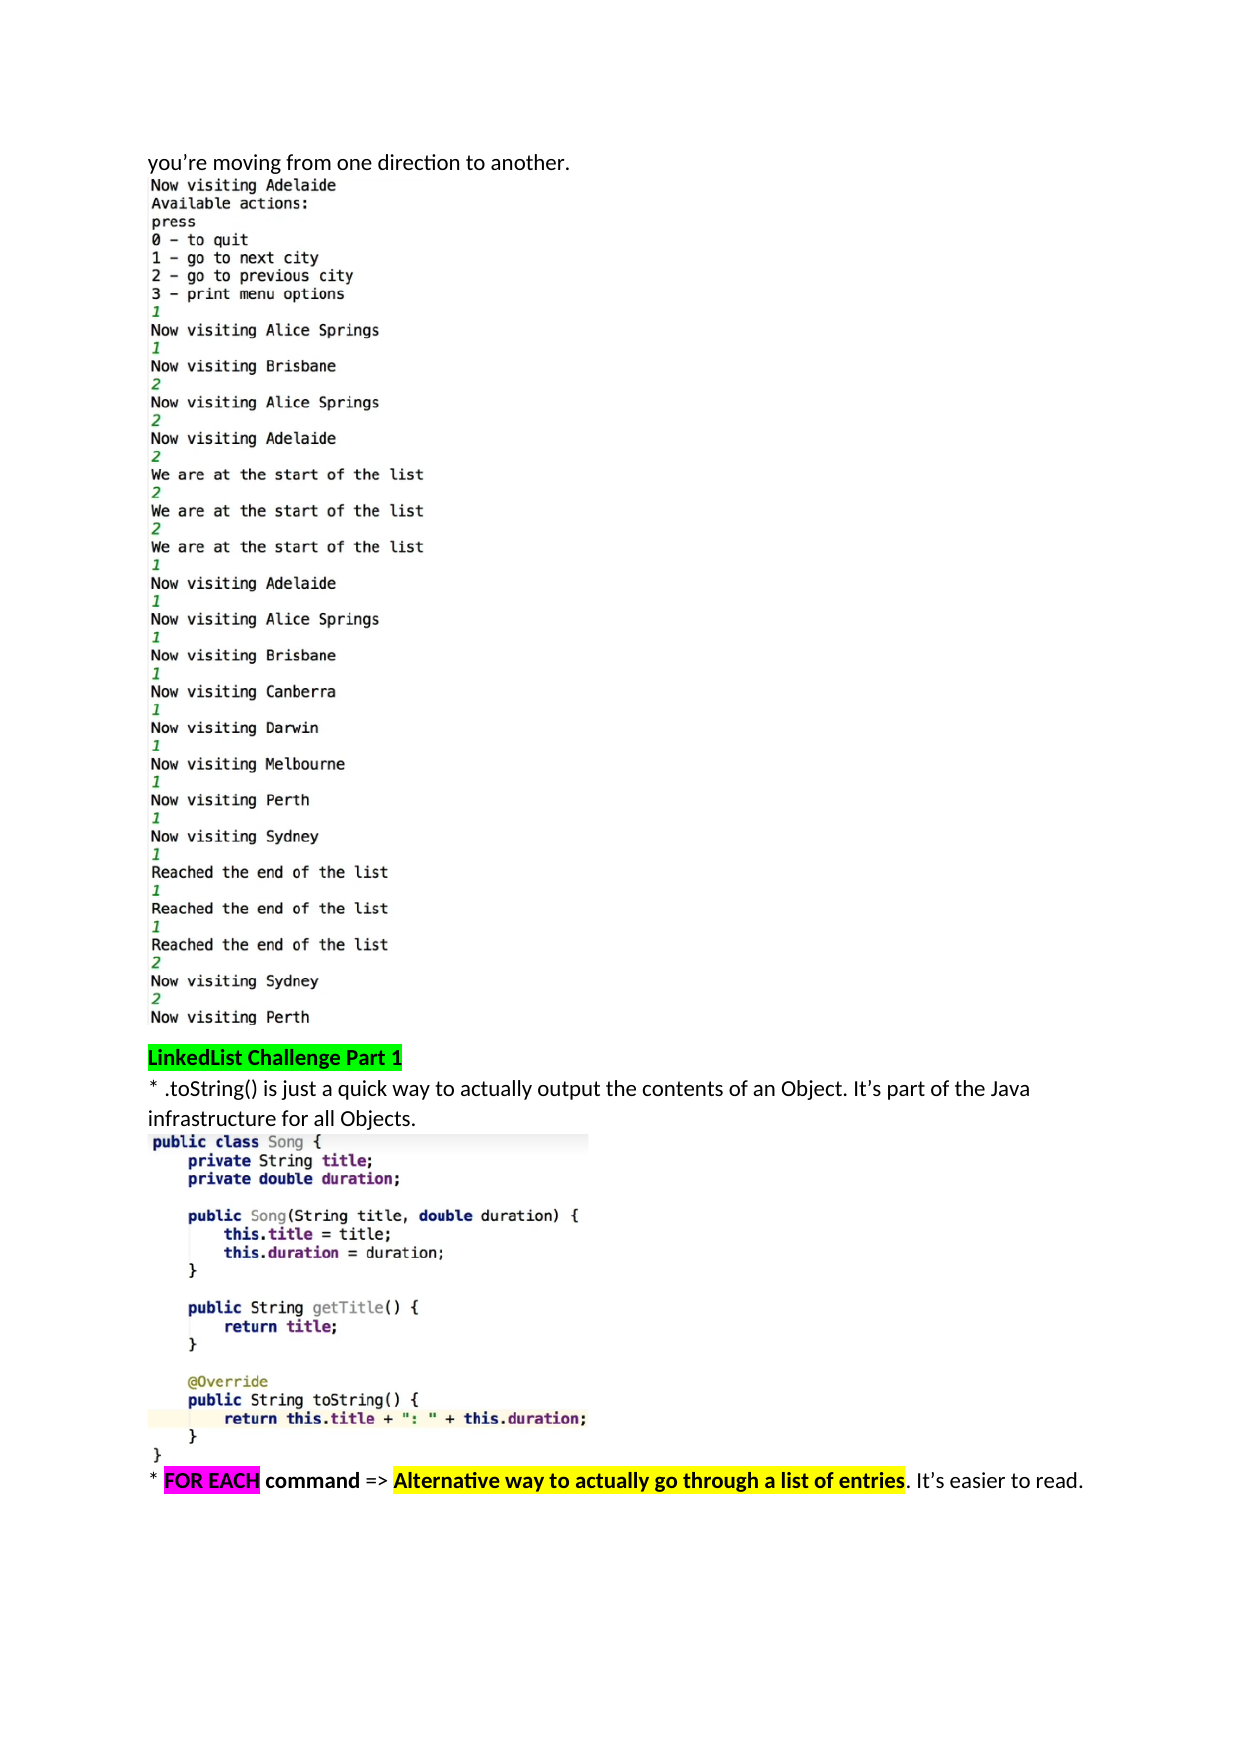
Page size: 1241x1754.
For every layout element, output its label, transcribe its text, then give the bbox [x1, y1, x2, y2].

picture [147, 1134, 589, 1465]
picture [147, 177, 424, 1025]
